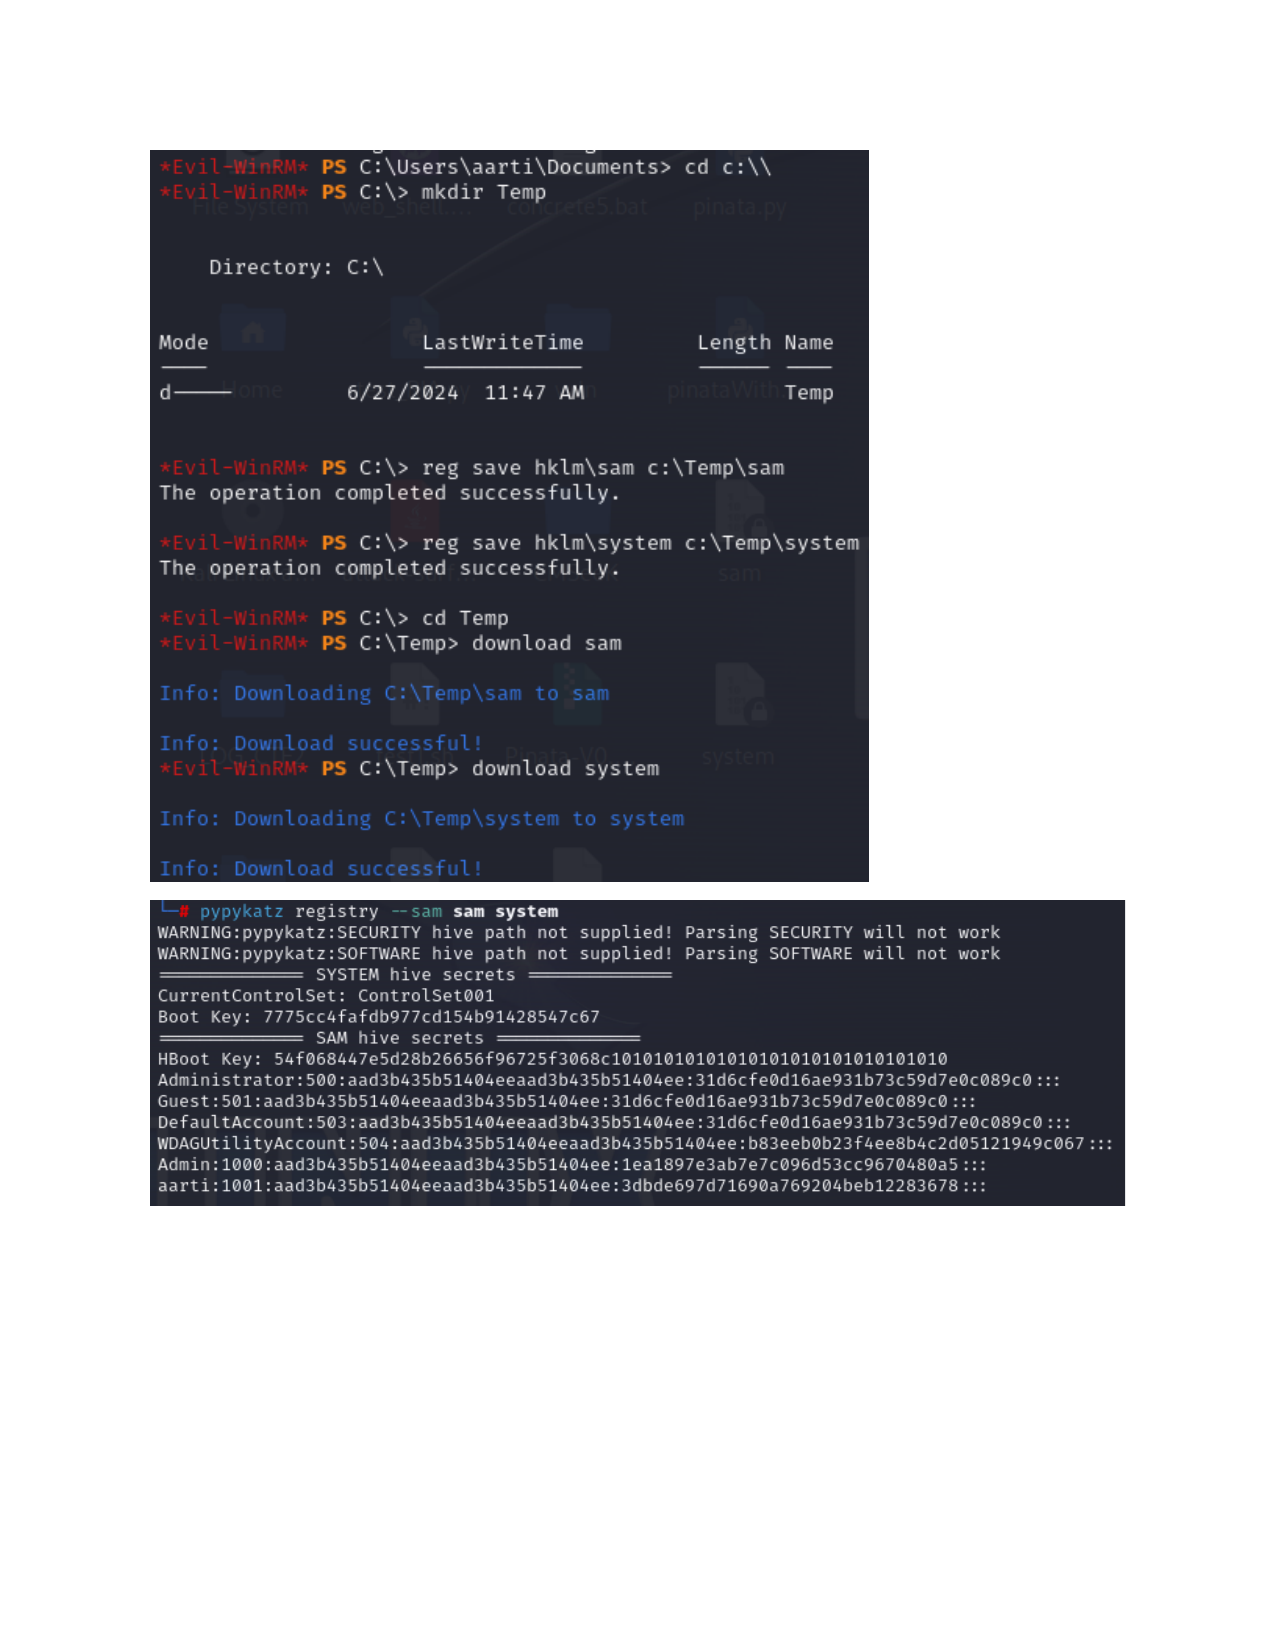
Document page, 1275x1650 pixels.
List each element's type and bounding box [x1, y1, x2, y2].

picture [150, 150, 869, 882]
picture [150, 900, 1125, 1206]
